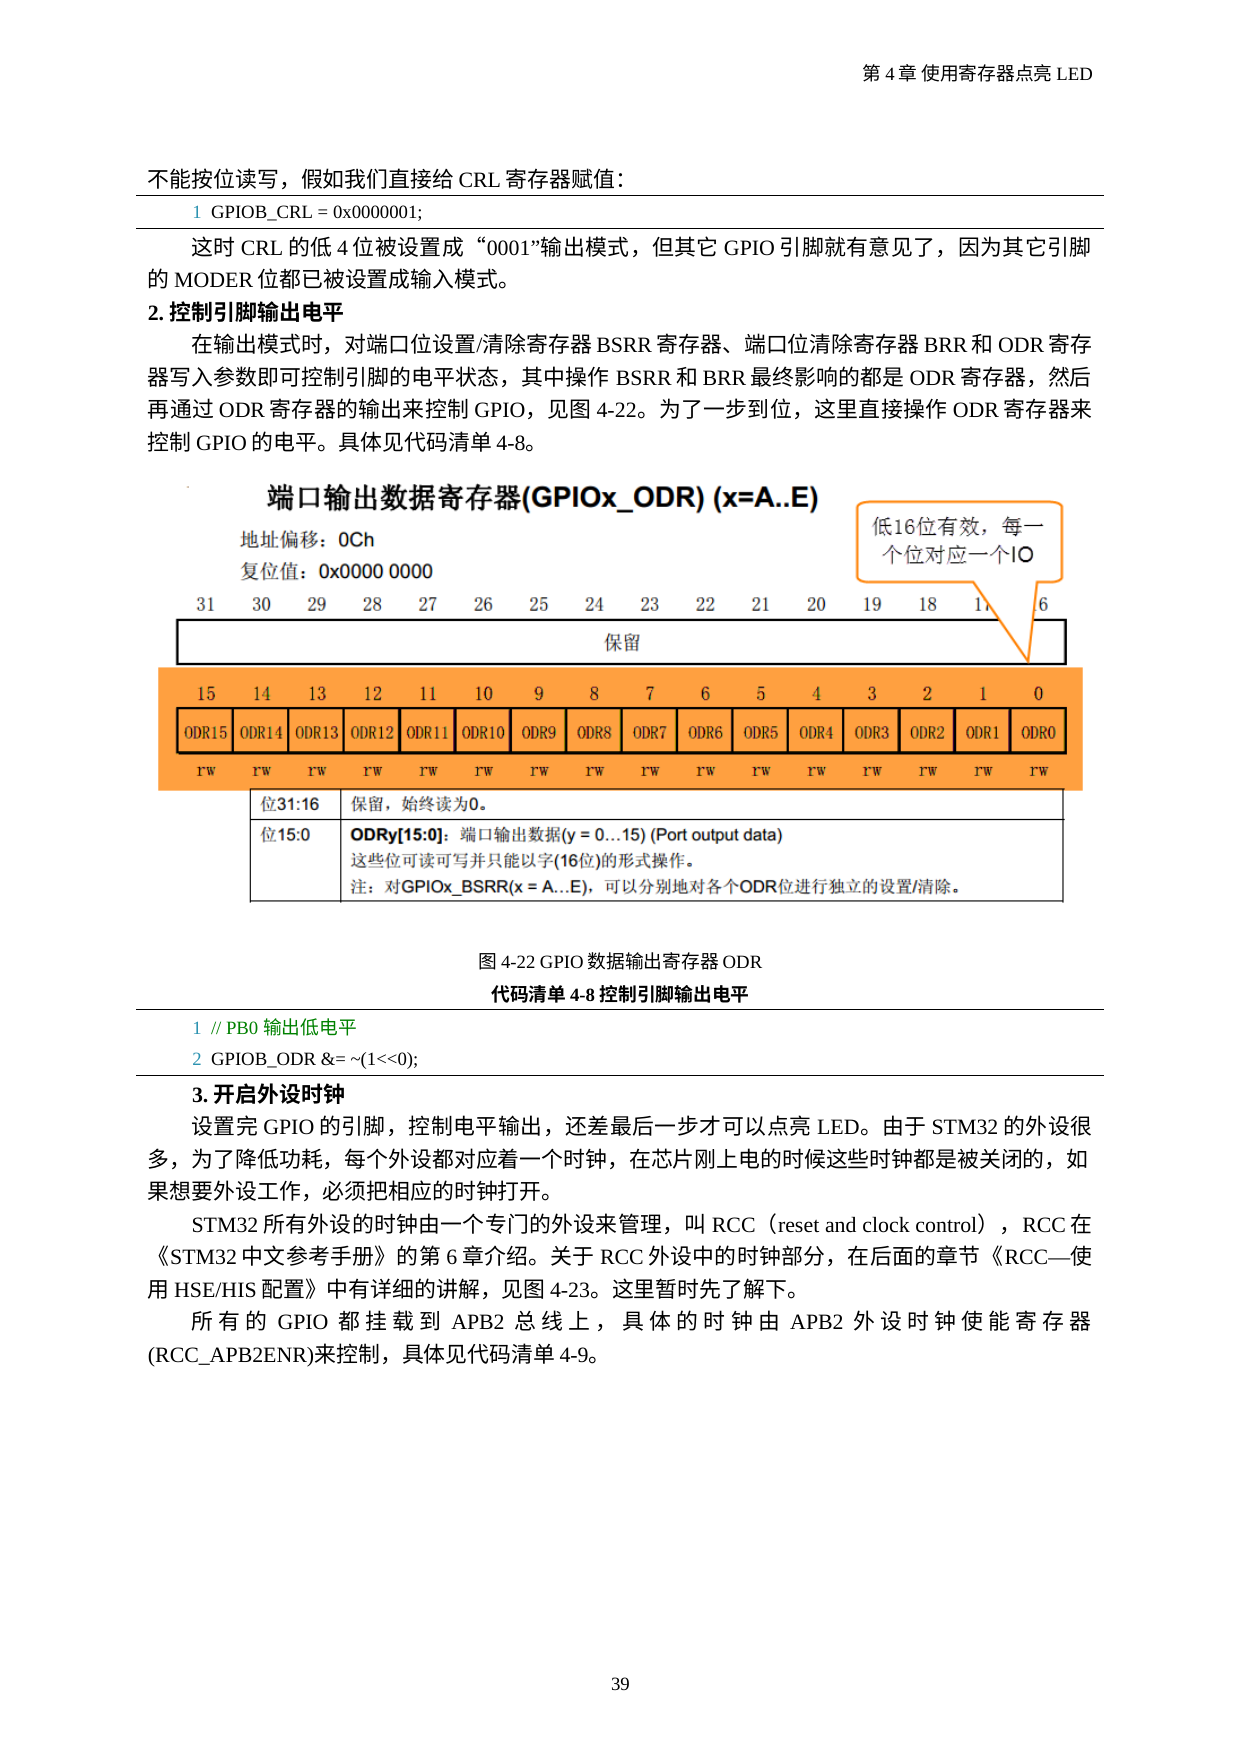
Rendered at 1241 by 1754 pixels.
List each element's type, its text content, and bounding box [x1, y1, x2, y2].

picture [147, 456, 1093, 914]
text 所有的GPIO都挂载到APB2总线上，具体的时钟由APB2外设时钟使能寄存器(RCC_APB2ENR)来控制，具体见代码清单4-9。 [148, 1304, 1092, 1369]
table_cell 1 // PB0 输出低电平 2 GPIOB_ODR &= ~(1<<0); [136, 1010, 1104, 1075]
text 在输出模式时，对端口位设置/清除寄存器BSRR寄存器、端口位清除寄存器BRR和ODR寄存器写入参数即可控制引脚的电平状态，其中操作BSRR和BRR最终影响的都是ODR寄存器，然后再通过ODR寄存器的输出来控制GPIO，见图4-22。为了一步到位，这里直接操作ODR寄存器来控制GPIO的电平。具体见代码清单4-8。 [148, 327, 1092, 456]
text 设置完GPIO的引脚，控制电平输出，还差最后一步才可以点亮LED。由于STM32的外设很多，为了降低功耗，每个外设都对应着一个时钟，在芯片刚上电的时候这些时钟都是被关闭的，如果想要外设工作，必须把相应的时钟打开。 [148, 1109, 1092, 1206]
table_header 代码清单4-8 控制引脚输出电平 [136, 977, 1104, 1009]
text 这时CRL的低4位被设置成“0001”输出模式，但其它GPIO引脚就有意见了，因为其它引脚的MODER位都已被设置成输入模式。 [148, 229, 1092, 294]
table_header 1 GPIOB_CRL = 0x0000001; [136, 196, 1104, 228]
text 图4-22 GPIO数据输出寄存器ODR [148, 944, 1092, 977]
text STM32所有外设的时钟由一个专门的外设来管理，叫RCC（reset and clock control），RCC在《STM32中文参考手册》的第6章介绍。关于RCC外设中的时钟部分，在后面的章节《RCC—使用HSE/HIS配置》中有详细的讲解，见图4-23。这里暂时先了解下。 [148, 1206, 1092, 1304]
list 控制引脚输出电平 [148, 294, 1092, 327]
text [148, 162, 1092, 194]
list 开启外设时钟 [148, 1076, 1092, 1109]
